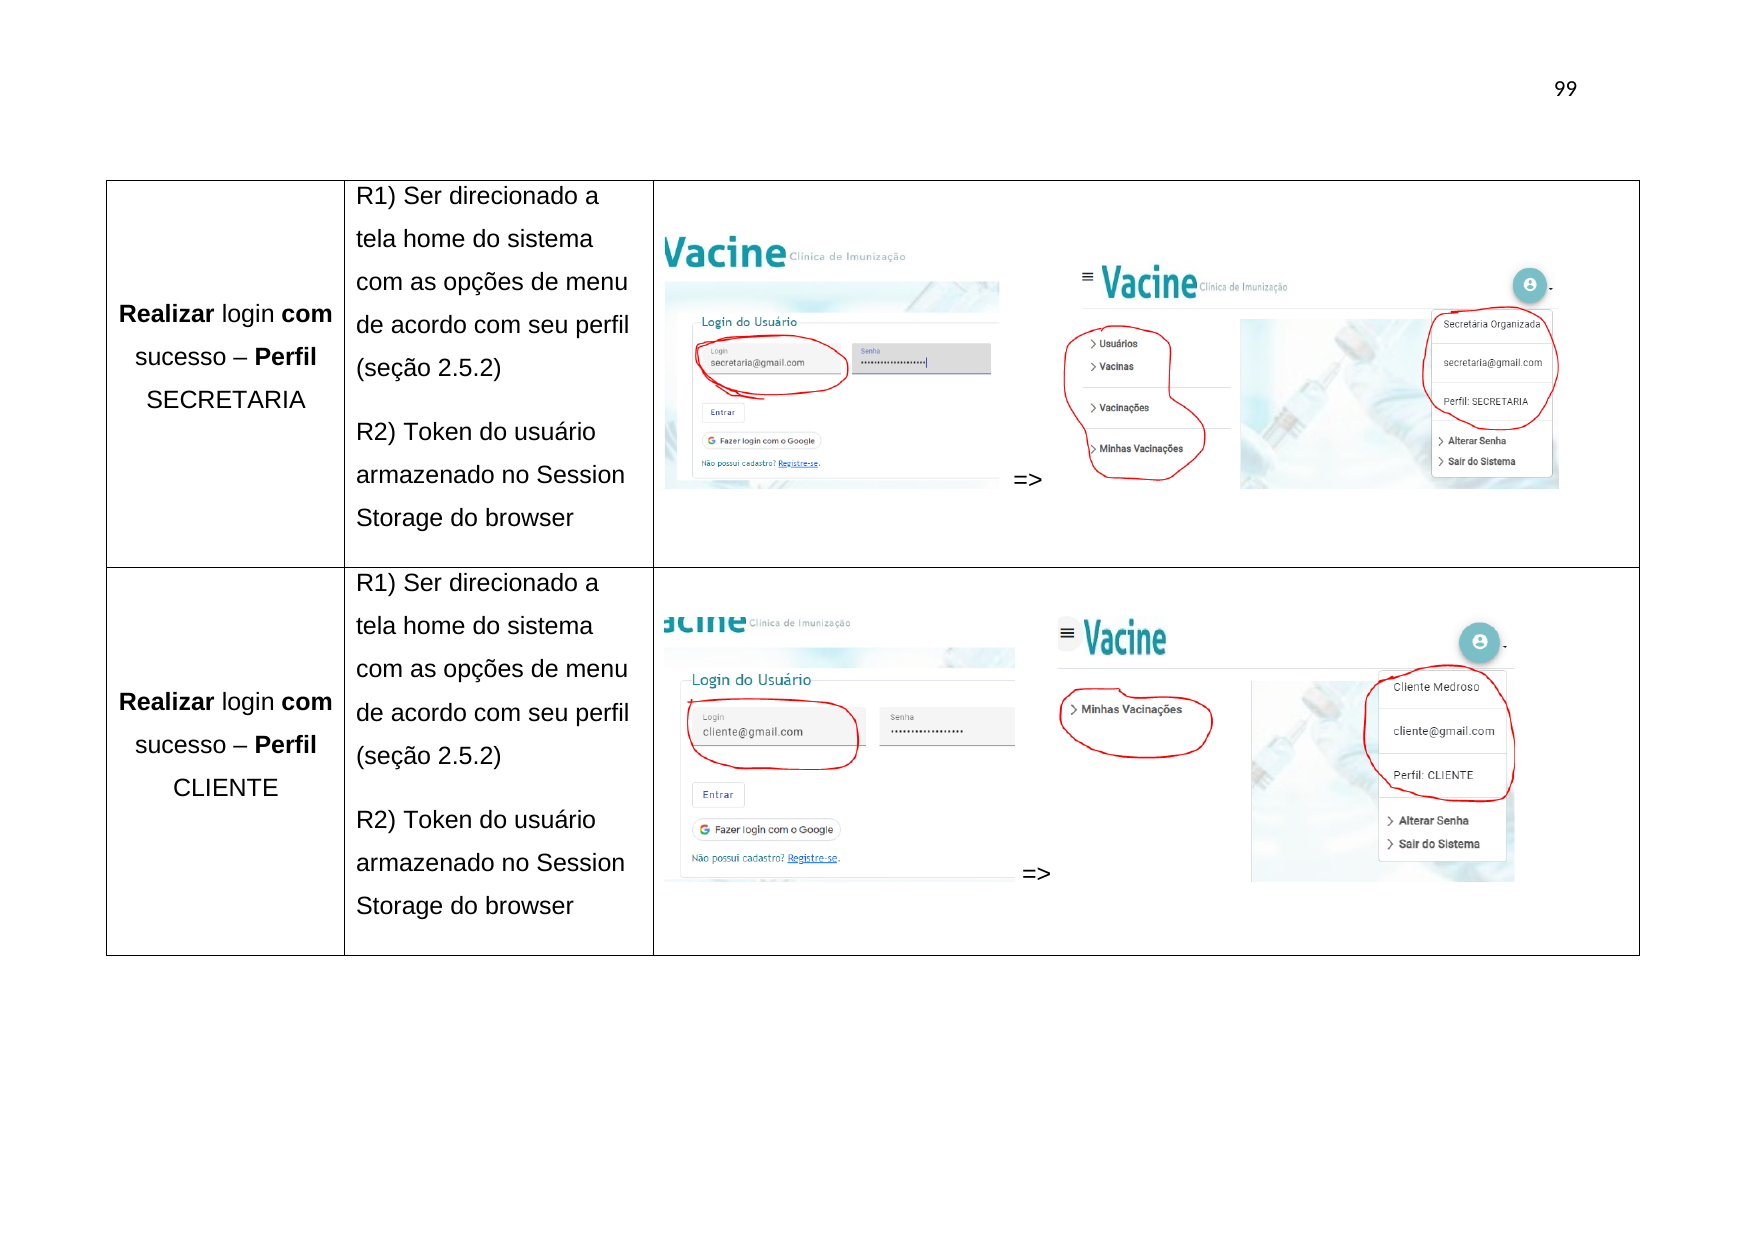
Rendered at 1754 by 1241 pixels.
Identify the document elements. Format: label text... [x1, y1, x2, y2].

picture [1058, 614, 1515, 882]
table_cell => [654, 568, 1639, 955]
picture [1063, 261, 1559, 489]
picture [664, 233, 1000, 489]
table_cell Realizar login com sucesso – Perfil SECRETARIA [107, 181, 344, 567]
picture [664, 617, 1015, 882]
table_cell => [654, 181, 1639, 567]
table_cell Realizar login com sucesso – Perfil CLIENTE [107, 568, 344, 955]
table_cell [345, 181, 653, 567]
